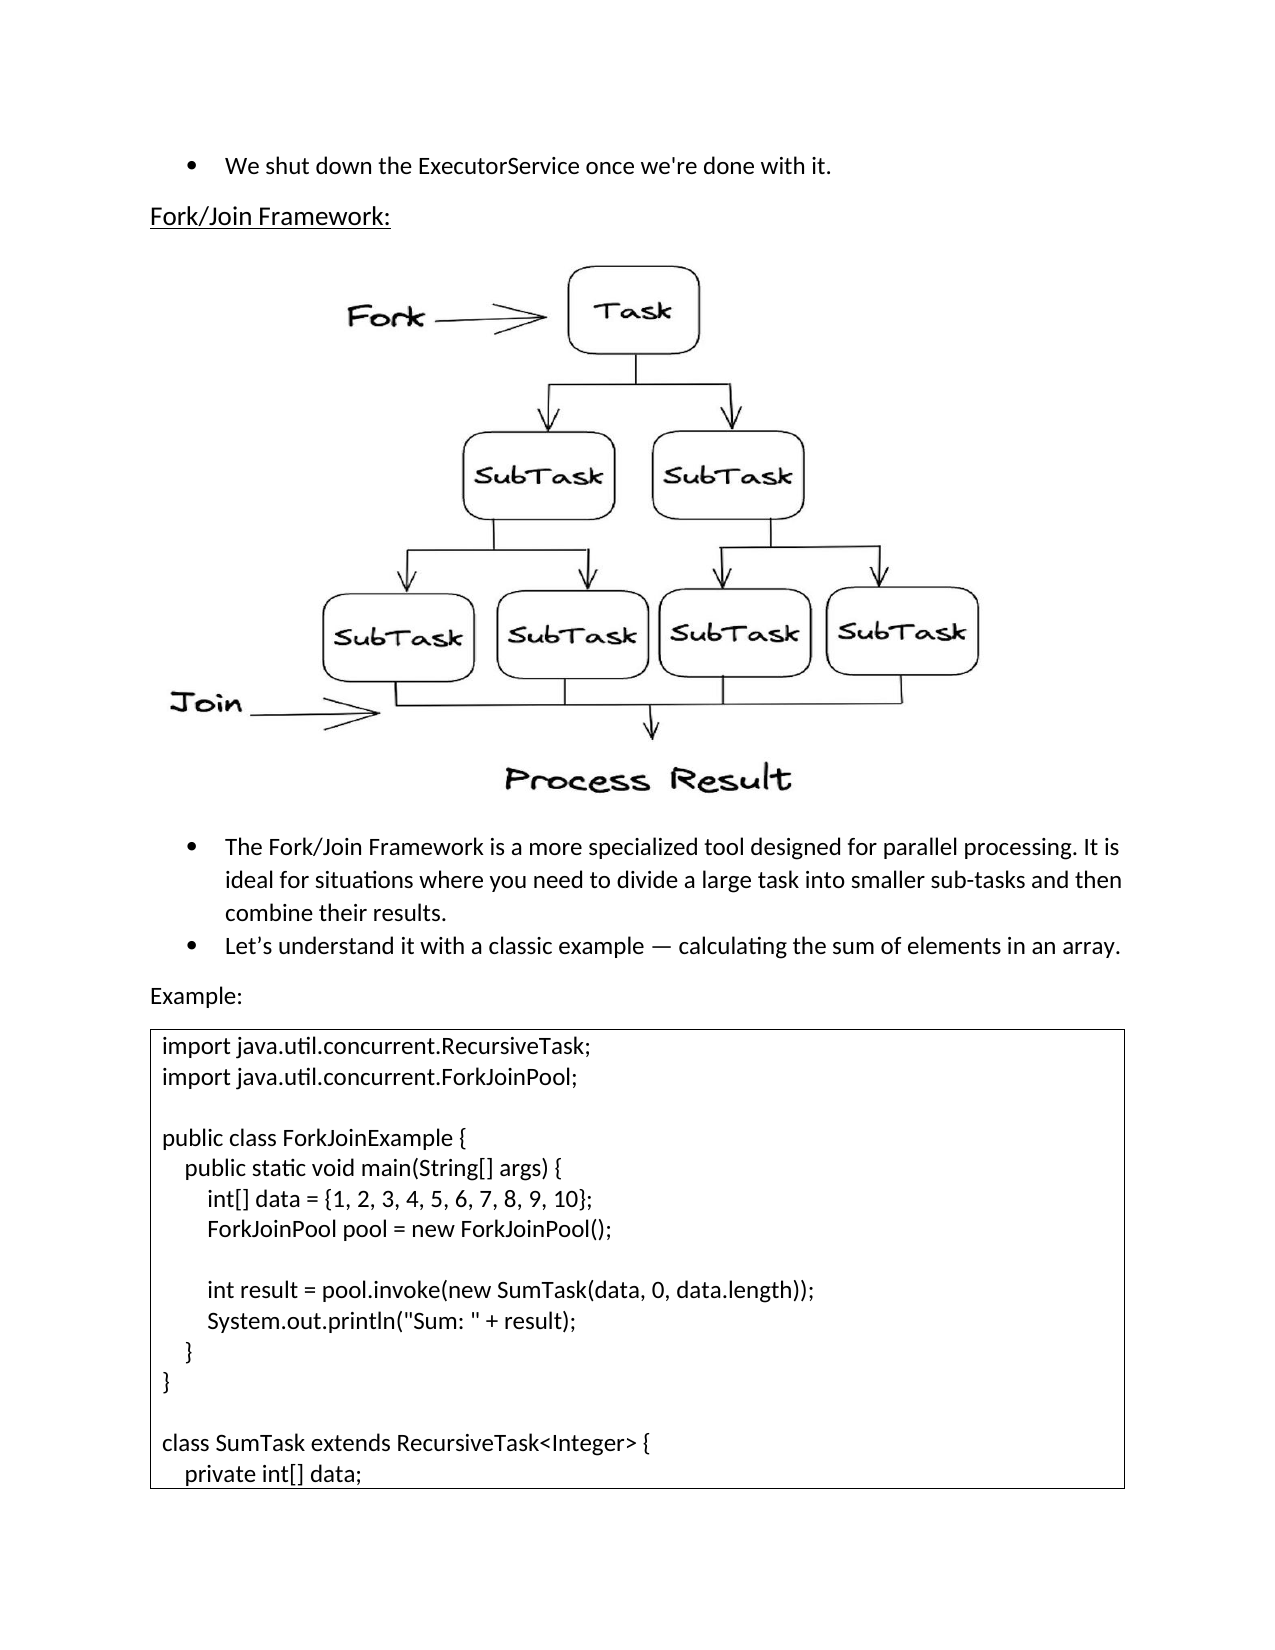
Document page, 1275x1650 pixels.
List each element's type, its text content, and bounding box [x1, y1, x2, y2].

picture [150, 251, 998, 813]
text Example: [150, 980, 1125, 1010]
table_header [151, 1030, 1124, 1488]
list We shut down the ExecutorService once we're done with it. [187, 150, 1125, 181]
list The Fork/Join Framework is a more specialized tool designed for parallel processing. It is ideal for situations where you need to divide a large task into smaller sub-tasks and then combine their results. [187, 831, 1125, 928]
text Fork/Join Framework: [150, 199, 1125, 233]
list Let’s understand it with a classic example — calculating the sum of elements in an array. [187, 930, 1125, 961]
